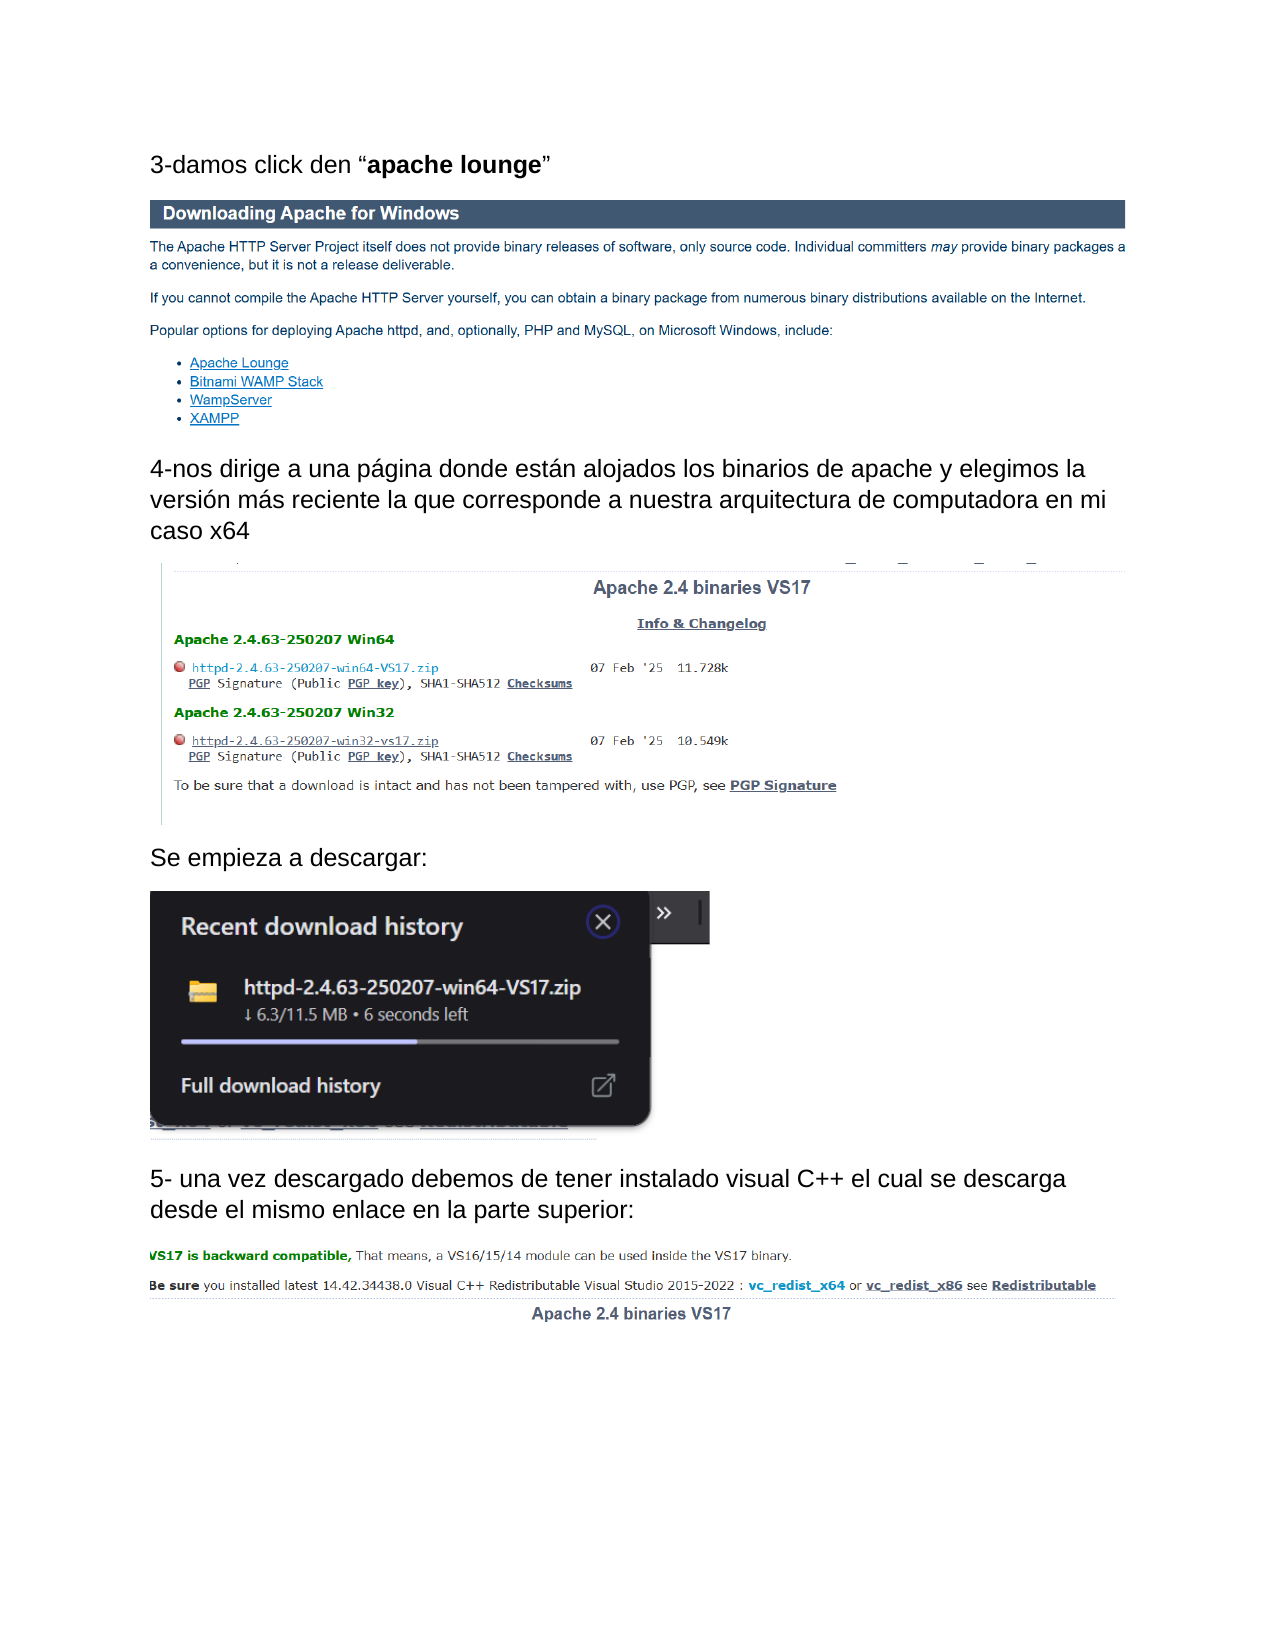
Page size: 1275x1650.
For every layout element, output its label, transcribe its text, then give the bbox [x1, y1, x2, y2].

text 3-damos click den “apache lounge” [150, 150, 1125, 179]
picture [150, 197, 1125, 435]
picture [150, 563, 1125, 825]
text Se empieza a descargar: [150, 843, 1125, 872]
picture [150, 1243, 1125, 1322]
picture [150, 891, 710, 1146]
text 4-nos dirige a una página donde están alojados los binarios de apache y elegimos la versión más reciente la que corresponde a nuestra arquitectura de computadora en mi caso x64 [150, 454, 1125, 545]
text 5- una vez descargado debemos de tener instalado visual C++ el cual se descarga desde el mismo enlace en la parte superior: [150, 1164, 1125, 1224]
